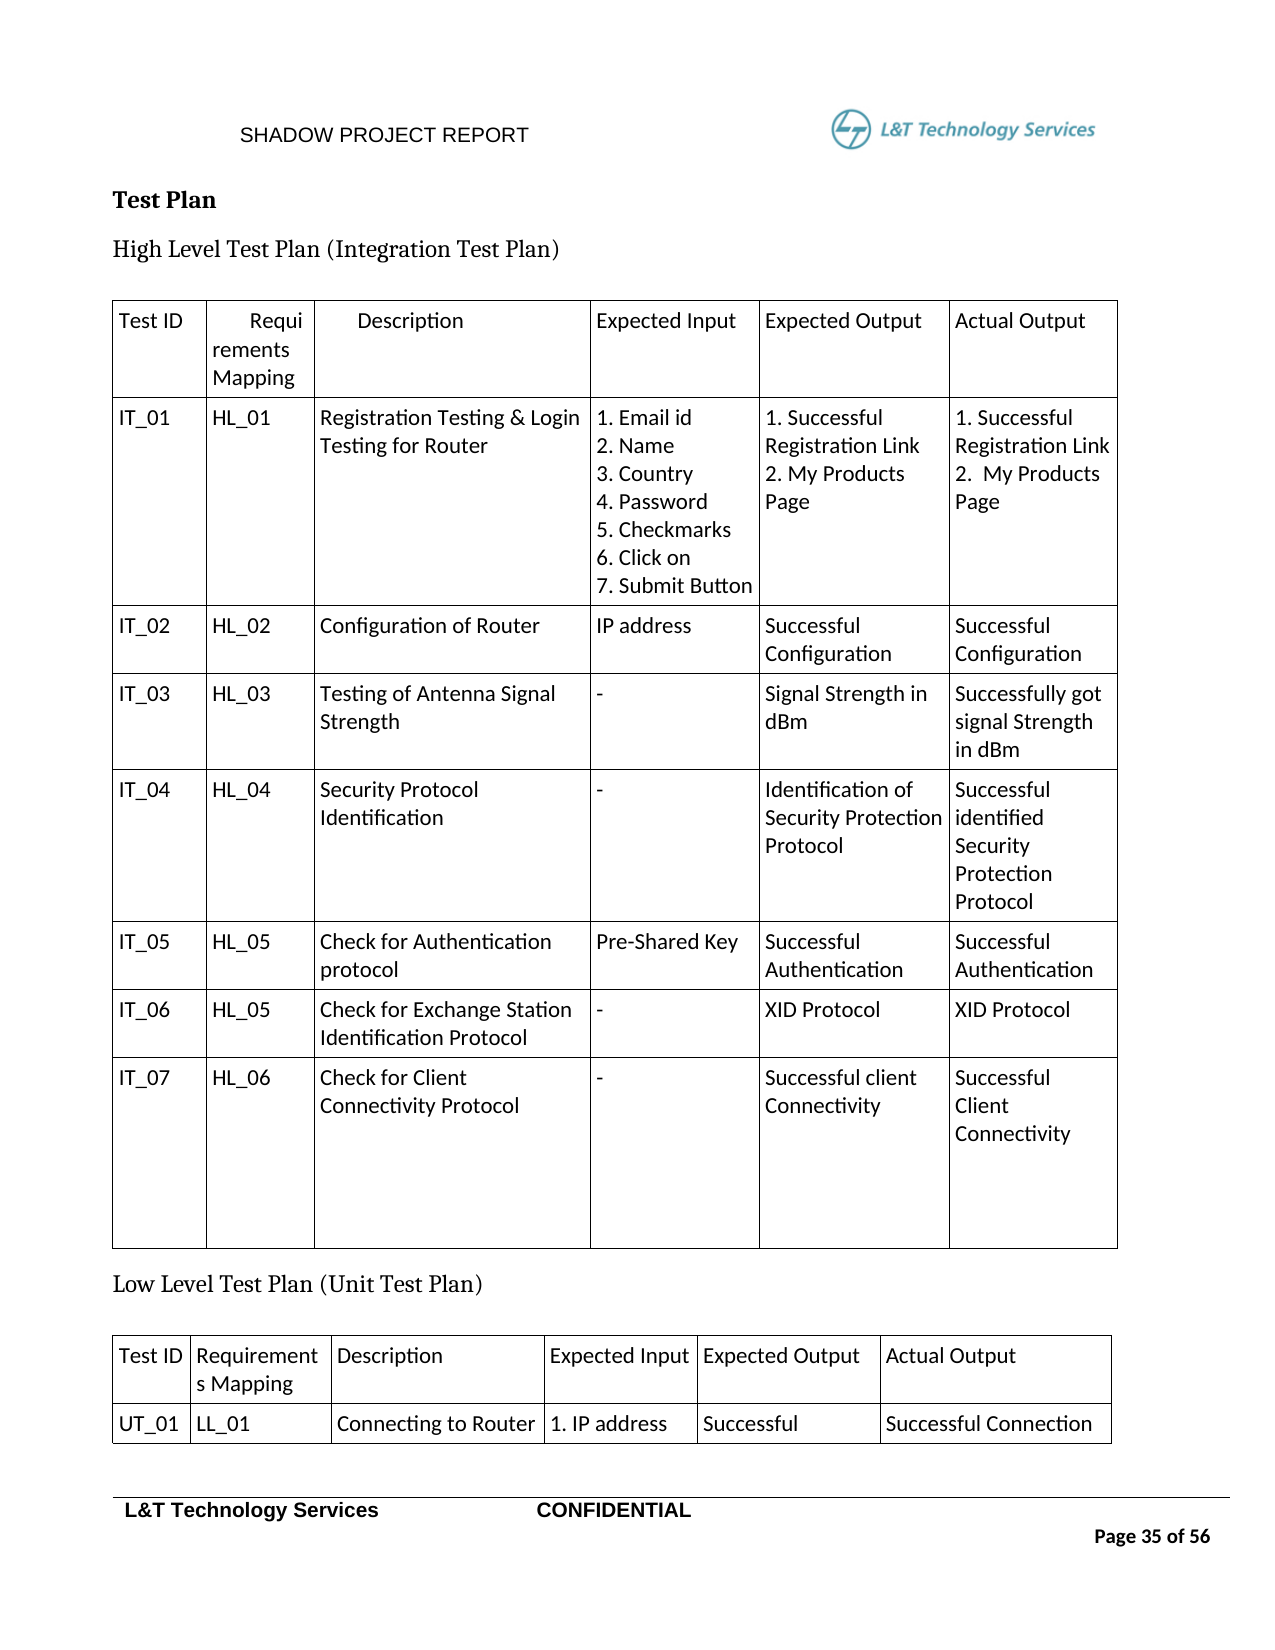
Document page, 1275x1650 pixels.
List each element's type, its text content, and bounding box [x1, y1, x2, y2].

table_cell Successful Configuration [760, 606, 949, 673]
table_cell Identification of Security Protection Protocol [760, 770, 949, 921]
table_header Expected Output [698, 1336, 880, 1403]
table_header Test ID [113, 1336, 190, 1403]
table_cell Testing of Antenna Signal Strength [315, 674, 590, 769]
table_cell IP address [591, 606, 759, 673]
table_cell XID Protocol [760, 990, 949, 1057]
table_cell HL_06 [207, 1058, 314, 1153]
table_cell Registration Testing & Login Testing for Router [315, 398, 590, 604]
table_cell Pre-Shared Key [591, 922, 759, 989]
table_cell IT_03 [113, 674, 206, 769]
table_cell Successful identified Security Protection Protocol [950, 770, 1117, 921]
table_header Requirements Mapping [191, 1336, 331, 1403]
table_cell [760, 1153, 949, 1248]
table_cell Successfully got signal Strength in dBm [950, 674, 1117, 769]
table_cell 1. Email id 2. Name 3. Country 4. Password 5. Checkmarks 6. Click on 7. Submit Button [591, 398, 759, 604]
table_cell Successful client Connectivity [760, 1058, 949, 1153]
table_cell [113, 1153, 206, 1248]
table_cell LL_01 [191, 1404, 331, 1443]
table_cell Successful Authentication [950, 922, 1117, 989]
table_header Actual Output [881, 1336, 1111, 1403]
table_cell HL_04 [207, 770, 314, 921]
table_cell Signal Strength in dBm [760, 674, 949, 769]
table_cell 1. Successful Registration Link 2. My Products Page [950, 398, 1117, 604]
table_cell 1. Successful Registration Link 2. My Products Page [760, 398, 949, 604]
table_cell Successful Configuration [950, 606, 1117, 673]
table_cell [207, 1153, 314, 1248]
table_header Expected Input [545, 1336, 697, 1403]
table_cell Successful Connection to Router [881, 1404, 1111, 1443]
table_header Expected Output [760, 301, 949, 396]
table_cell Configuration of Router [315, 606, 590, 673]
table_cell Successful Client Connectivity [950, 1058, 1117, 1153]
table_cell - [591, 674, 759, 769]
table_cell Check for Authentication protocol [315, 922, 590, 989]
table_cell Connecting to Router [332, 1404, 544, 1443]
table_cell HL_03 [207, 674, 314, 769]
table_cell IT_07 [113, 1058, 206, 1153]
table_cell [591, 1153, 759, 1248]
table_cell Security Protocol Identification [315, 770, 590, 921]
table_header Actual Output [950, 301, 1117, 396]
table_cell IT_04 [113, 770, 206, 921]
table_cell Successful Authentication [760, 922, 949, 989]
table_cell Check for Exchange Station Identification Protocol [315, 990, 590, 1057]
table_cell HL_01 [207, 398, 314, 604]
table_header Test ID [113, 301, 206, 396]
picture [829, 98, 1097, 162]
table_cell HL_05 [207, 990, 314, 1057]
table_header Description [315, 301, 590, 396]
table_header Expected Input [591, 301, 759, 396]
table_cell IT_02 [113, 606, 206, 673]
table_cell - [591, 770, 759, 921]
table_cell HL_02 [207, 606, 314, 673]
subtitle High Level Test Plan (Integration Test Plan) [112, 235, 1162, 264]
table_cell IT_01 [113, 398, 206, 604]
table_cell [315, 1153, 590, 1248]
table_cell - [591, 1058, 759, 1153]
subtitle Test Plan [112, 186, 1162, 214]
table_header Description [332, 1336, 544, 1403]
table_cell IT_06 [113, 990, 206, 1057]
table_cell XID Protocol [950, 990, 1117, 1057]
table_cell Check for Client Connectivity Protocol [315, 1058, 590, 1153]
table_cell Successful Connection to Router [698, 1404, 880, 1443]
table_cell HL_05 [207, 922, 314, 989]
table_cell UT_01 [113, 1404, 190, 1443]
subtitle Low Level Test Plan (Unit Test Plan) [112, 1270, 1162, 1298]
table_cell IT_05 [113, 922, 206, 989]
table_cell 1. IP address 2. Enter default Username and Password 3. Reset Username and Password [545, 1404, 697, 1443]
table_cell [950, 1153, 1117, 1248]
table_header Requirements Mapping [207, 301, 314, 396]
table_cell - [591, 990, 759, 1057]
